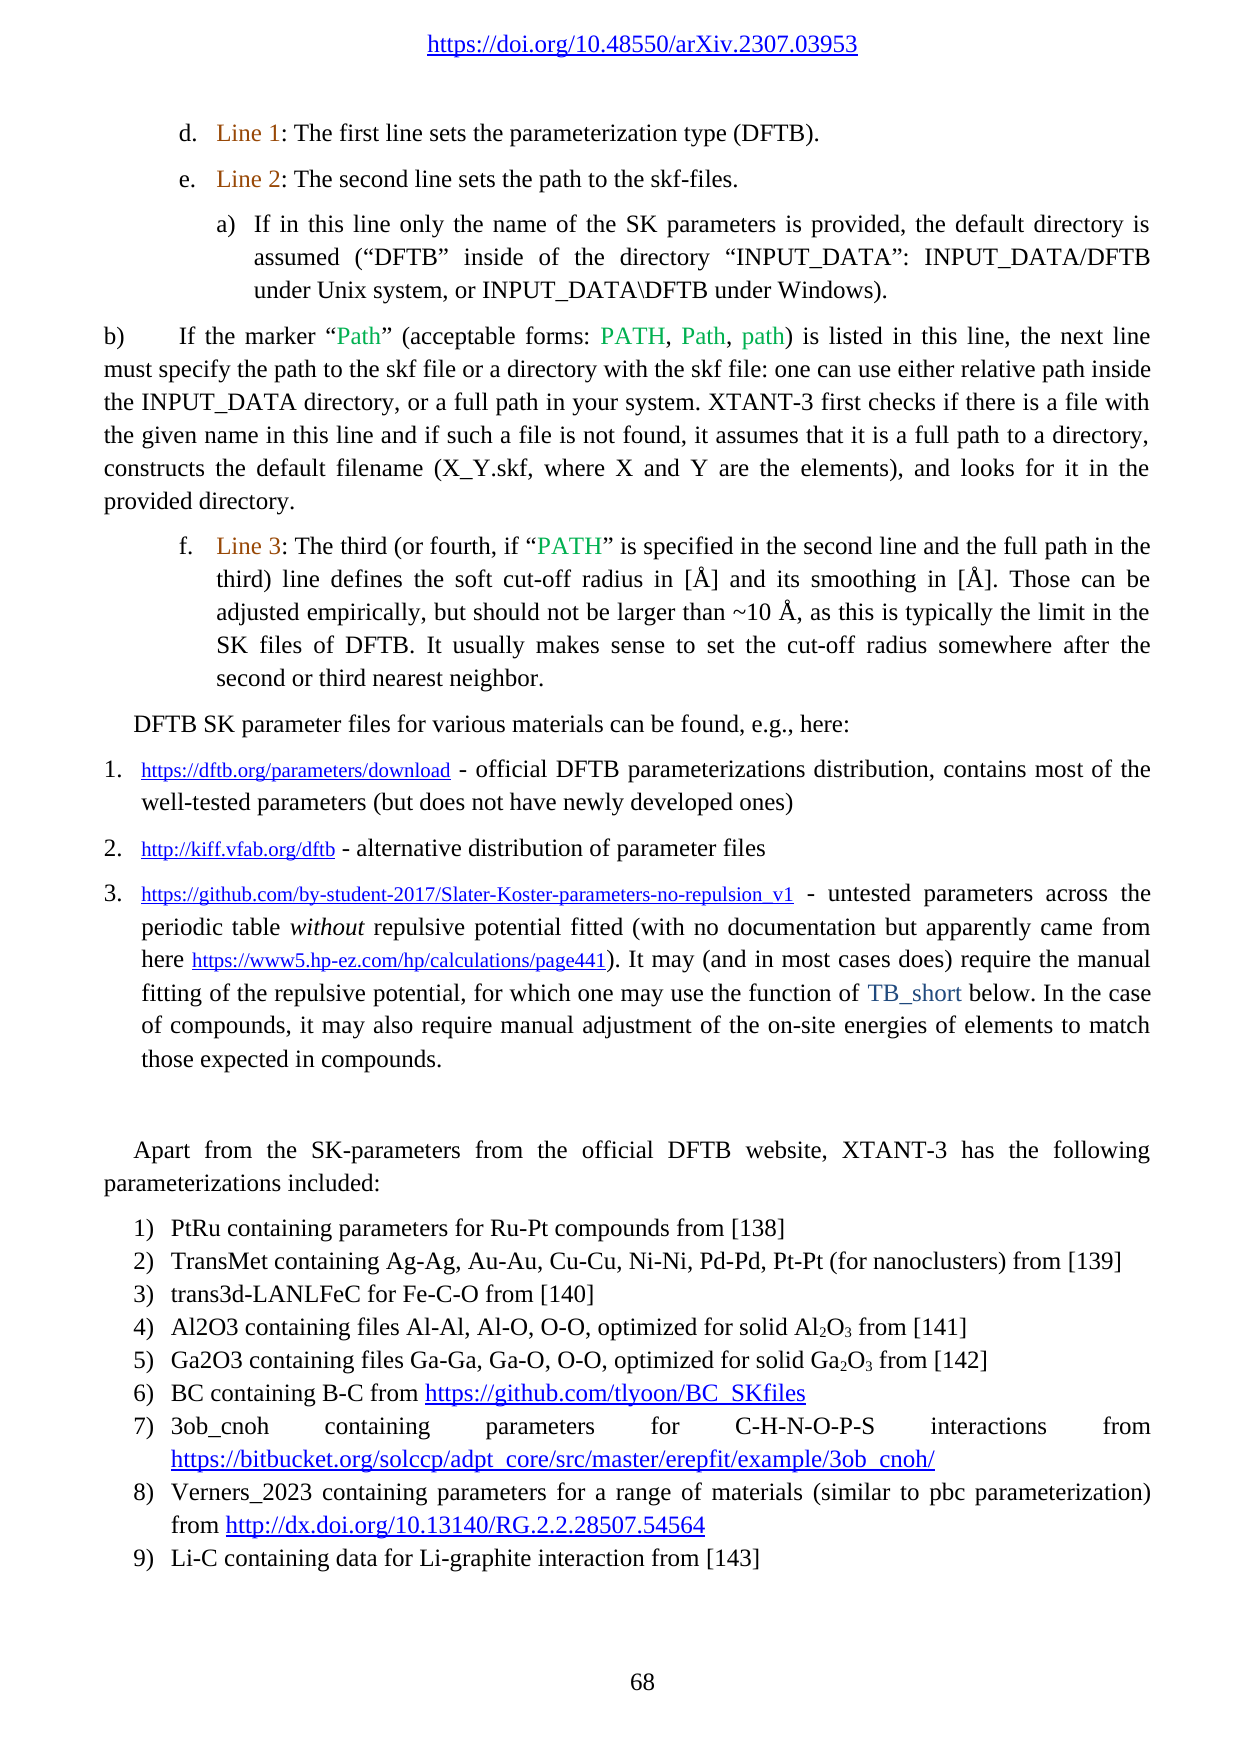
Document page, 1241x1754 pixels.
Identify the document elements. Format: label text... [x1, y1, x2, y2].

list TransMet containing Ag-Ag, Au-Au, Cu-Cu, Ni-Ni, Pd-Pd, Pt-Pt (for nanoclusters) from [139] [133, 1246, 1152, 1275]
list https://github.com/by-student-2017/Slater-Koster-parameters-no-repulsion_v1 - untested parameters across the periodic table without repulsive potential fitted (with no documentation but apparently came from here https://www5.hp-ez.com/hp/calculations/page441). It may (and in most cases does) require the manual fitting of the repulsive potential, for which one may use the function of TB_short below. In the case of compounds, it may also require manual adjustment of the on-site energies of elements to match those expected in compounds. [103, 878, 1152, 1072]
list Al2O3 containing files Al-Al, Al-O, O-O, optimized for solid Al2O3 from [141] [133, 1312, 1152, 1341]
list PtRu containing parameters for Ru-Pt compounds from [138] [133, 1213, 1152, 1242]
list 3ob_cnoh containing parameters for C-H-N-O-P-S interactions from https://bitbucket.org/solccp/adpt_core/src/master/erepfit/example/3ob_cnoh/ [133, 1411, 1152, 1473]
list BC containing B-C from https://github.com/tlyoon/BC_SKfiles [133, 1378, 1152, 1407]
list https://dftb.org/parameters/download - official DFTB parameterizations distribution, contains most of the well-tested parameters (but does not have newly developed ones) [103, 754, 1152, 816]
list Line 2: The second line sets the path to the skf-files. [178, 164, 1152, 192]
list Verners_2023 containing parameters for a range of materials (similar to pbc parameterization) from http://dx.doi.org/10.13140/RG.2.2.28507.54564 [133, 1477, 1152, 1539]
list If the marker “Path” (acceptable forms: PATH, Path, path) is listed in this line, the next line must specify the path to the skf file or a directory with the skf file: one can use either relative path inside the INPUT_DATA directory, or a full path in your system. XTANT-3 first checks if there is a file with the given name in this line and if such a file is not found, it assumes that it is a full path to a directory, constructs the default filename (X_Y.skf, where X and Y are the elements), and looks for it in the provided directory. [103, 321, 1152, 514]
list Li-C containing data for Li-graphite interaction from [143] [133, 1543, 1152, 1572]
text DFTB SK parameter files for various materials can be found, e.g., here: [103, 709, 1152, 738]
list http://kiff.vfab.org/dftb - alternative distribution of parameter files [103, 833, 1152, 862]
list Line 3: The third (or fourth, if “PATH” is specified in the second line and the full path in the third) line defines the soft cut-off radius in [Å] and its smoothing in [Å]. Those can be adjusted empirically, but should not be larger than ~10 Å, as this is typically the limit in the SK files of DFTB. It usually makes sense to set the cut-off radius somewhere after the second or third nearest neighbor. [178, 531, 1152, 692]
text Apart from the SK-parameters from the official DFTB website, XTANT-3 has the following parameterizations included: [103, 1135, 1152, 1196]
list Ga2O3 containing files Ga-Ga, Ga-O, O-O, optimized for solid Ga2O3 from [142] [133, 1345, 1152, 1374]
list Line 1: The first line sets the parameterization type (DFTB). [178, 118, 1152, 147]
list If in this line only the name of the SK parameters is provided, the default directory is assumed (“DFTB” inside of the directory “INPUT_DATA”: INPUT_DATA/DFTB under Unix system, or INPUT_DATA\DFTB under Windows). [216, 209, 1152, 304]
list trans3d-LANLFeC for Fe-C-O from [140] [133, 1279, 1152, 1308]
